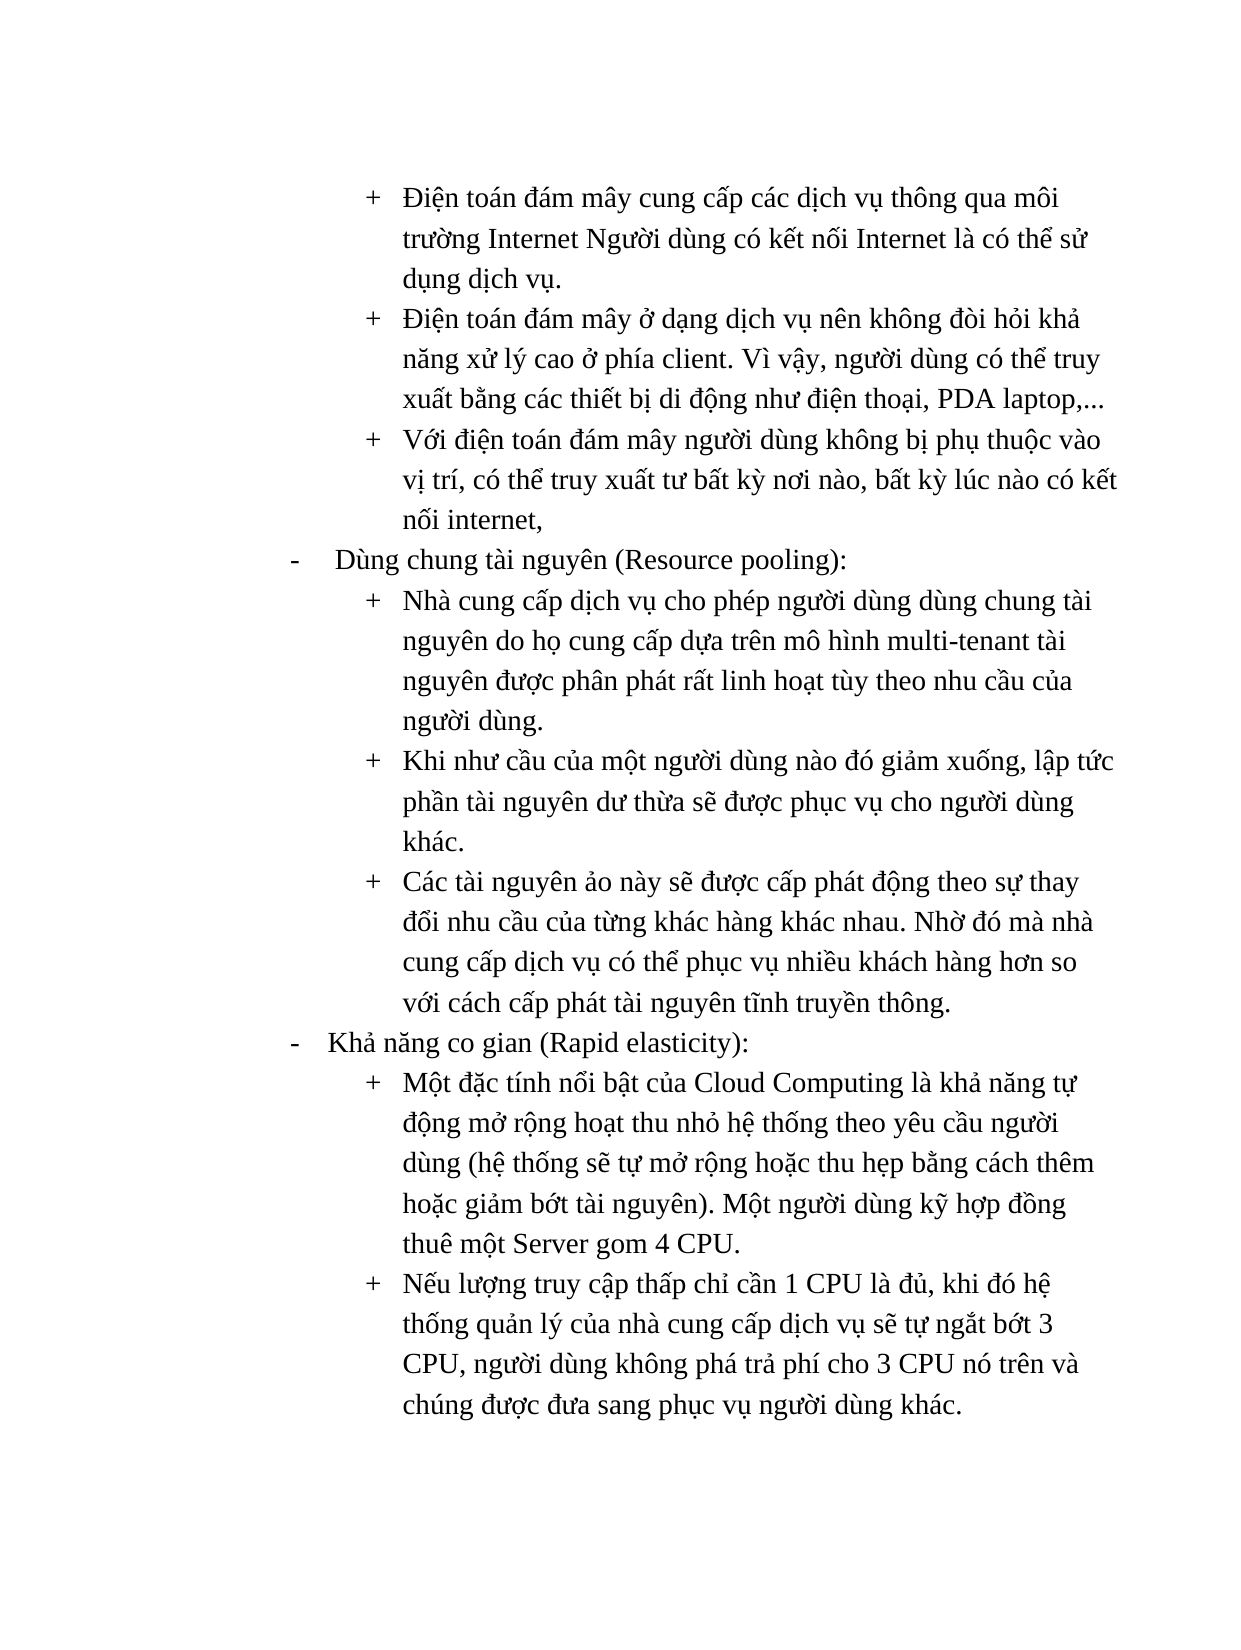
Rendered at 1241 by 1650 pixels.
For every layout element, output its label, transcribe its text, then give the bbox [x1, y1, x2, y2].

list Nhà cung cấp dịch vụ cho phép người dùng dùng chung tài nguyên do họ cung cấp dựa trên mô hình multi-tenant tài nguyên được phân phát rất linh hoạt tùy theo nhu cầu của người dùng. [365, 583, 1122, 737]
list Một đặc tính nổi bật của Cloud Computing là khả năng tự động mở rộng hoạt thu nhỏ hệ thống theo yêu cầu người dùng (hệ thống sẽ tự mở rộng hoặc thu hẹp bằng cách thêm hoặc giảm bớt tài nguyên). Một người dùng kỹ hợp đồng thuê một Server gom 4 CPU. [365, 1065, 1122, 1259]
list Khi như cầu của một người dùng nào đó giảm xuống, lập tức phần tài nguyên dư thừa sẽ được phục vụ cho người dùng khác. [365, 743, 1122, 857]
list Nếu lượng truy cập thấp chỉ cần 1 CPU là đủ, khi đó hệ thống quản lý của nhà cung cấp dịch vụ sẽ tự ngắt bớt 3 CPU, người dùng không phá trả phí cho 3 CPU nó trên và chúng được đưa sang phục vụ người dùng khác. [365, 1266, 1122, 1420]
list Điện toán đám mây ở dạng dịch vụ nên không đòi hỏi khả năng xử lý cao ở phía client. Vì vậy, người dùng có thể truy xuất bằng các thiết bị di động như điện thoại, PDA laptop,... [365, 301, 1122, 415]
list Khả năng co gian (Rapid elasticity): [290, 1025, 1122, 1058]
list Điện toán đám mây cung cấp các dịch vụ thông qua môi trường Internet Người dùng có kết nối Internet là có thể sử dụng dịch vụ. [365, 181, 1122, 294]
list Với điện toán đám mây người dùng không bị phụ thuộc vào vị trí, có thể truy xuất tư bất kỳ nơi nào, bất kỳ lúc nào có kết nối internet, [365, 422, 1122, 536]
list Các tài nguyên ảo này sẽ được cấp phát động theo sự thay đổi nhu cầu của từng khác hàng khác nhau. Nhờ đó mà nhà cung cấp dịch vụ có thể phục vụ nhiều khách hàng hơn so với cách cấp phát tài nguyên tĩnh truyền thông. [365, 864, 1122, 1018]
list Dùng chung tài nguyên (Resource pooling): [290, 542, 1122, 576]
